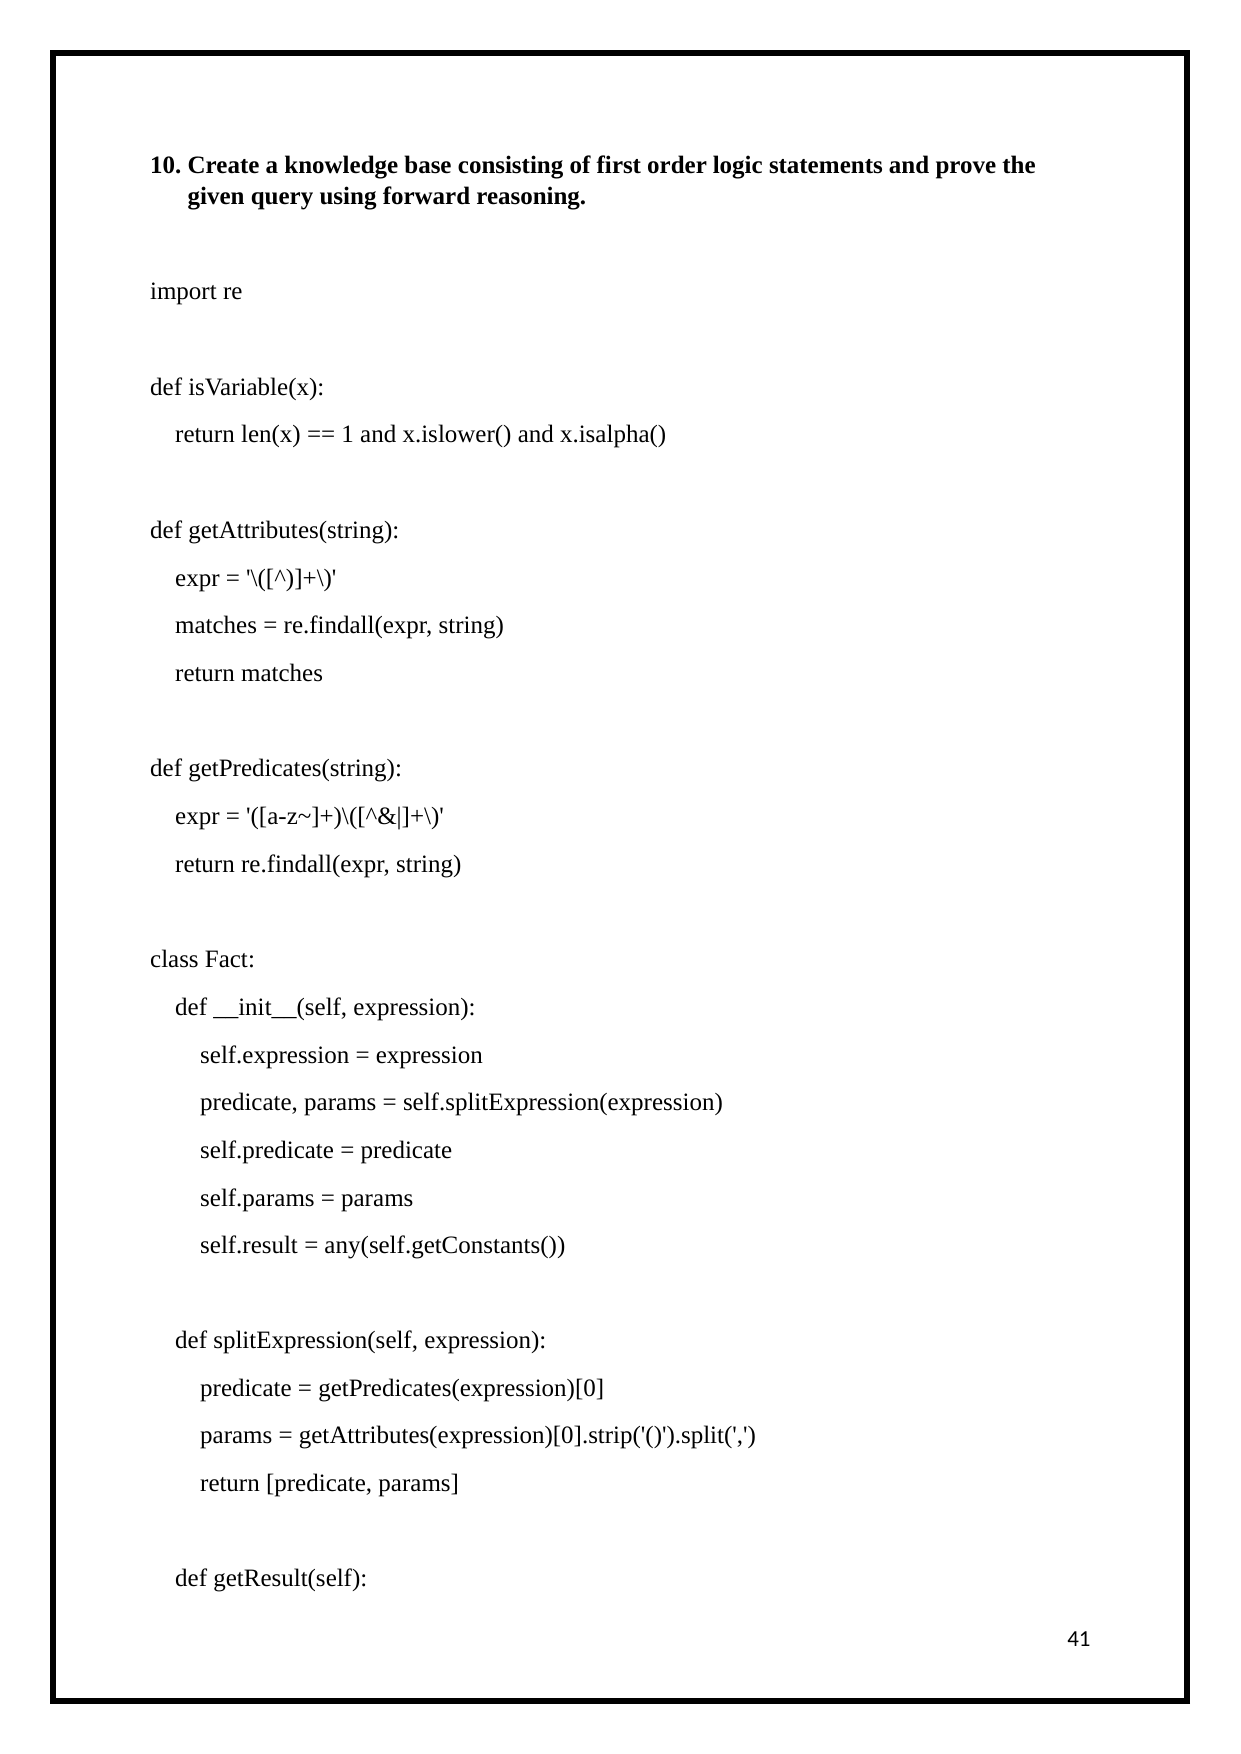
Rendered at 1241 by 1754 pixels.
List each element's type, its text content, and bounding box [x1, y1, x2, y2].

text params = getAttributes(expression)[0].strip('()').split(',') [150, 1421, 1090, 1449]
text def getResult(self): [150, 1563, 1090, 1592]
text predicate, params = self.splitExpression(expression) [150, 1087, 1090, 1116]
text expr = '\([^)]+\)' [150, 563, 1090, 591]
text self.params = params [150, 1183, 1090, 1212]
text def __init__(self, expression): [150, 992, 1090, 1021]
text def getAttributes(string): [150, 515, 1090, 544]
text self.expression = expression [150, 1040, 1090, 1068]
text expr = '([a-z~]+)\([^&|]+\)' [150, 801, 1090, 830]
text import re [150, 276, 1090, 305]
text return matches [150, 658, 1090, 687]
text return re.findall(expr, string) [150, 849, 1090, 878]
text def splitExpression(self, expression): [150, 1325, 1090, 1354]
text return [predicate, params] [150, 1468, 1090, 1497]
list Create a knowledge base consisting of first order logic statements and prove the given query using forward reasoning. [150, 150, 1090, 210]
text def isVariable(x): [150, 372, 1090, 401]
text class Fact: [150, 944, 1090, 973]
text predicate = getPredicates(expression)[0] [150, 1373, 1090, 1402]
text def getPredicates(string): [150, 753, 1090, 782]
text self.predicate = predicate [150, 1135, 1090, 1164]
text self.result = any(self.getConstants()) [150, 1231, 1090, 1259]
text return len(x) == 1 and x.islower() and x.isalpha() [150, 419, 1090, 448]
text matches = re.findall(expr, string) [150, 610, 1090, 639]
